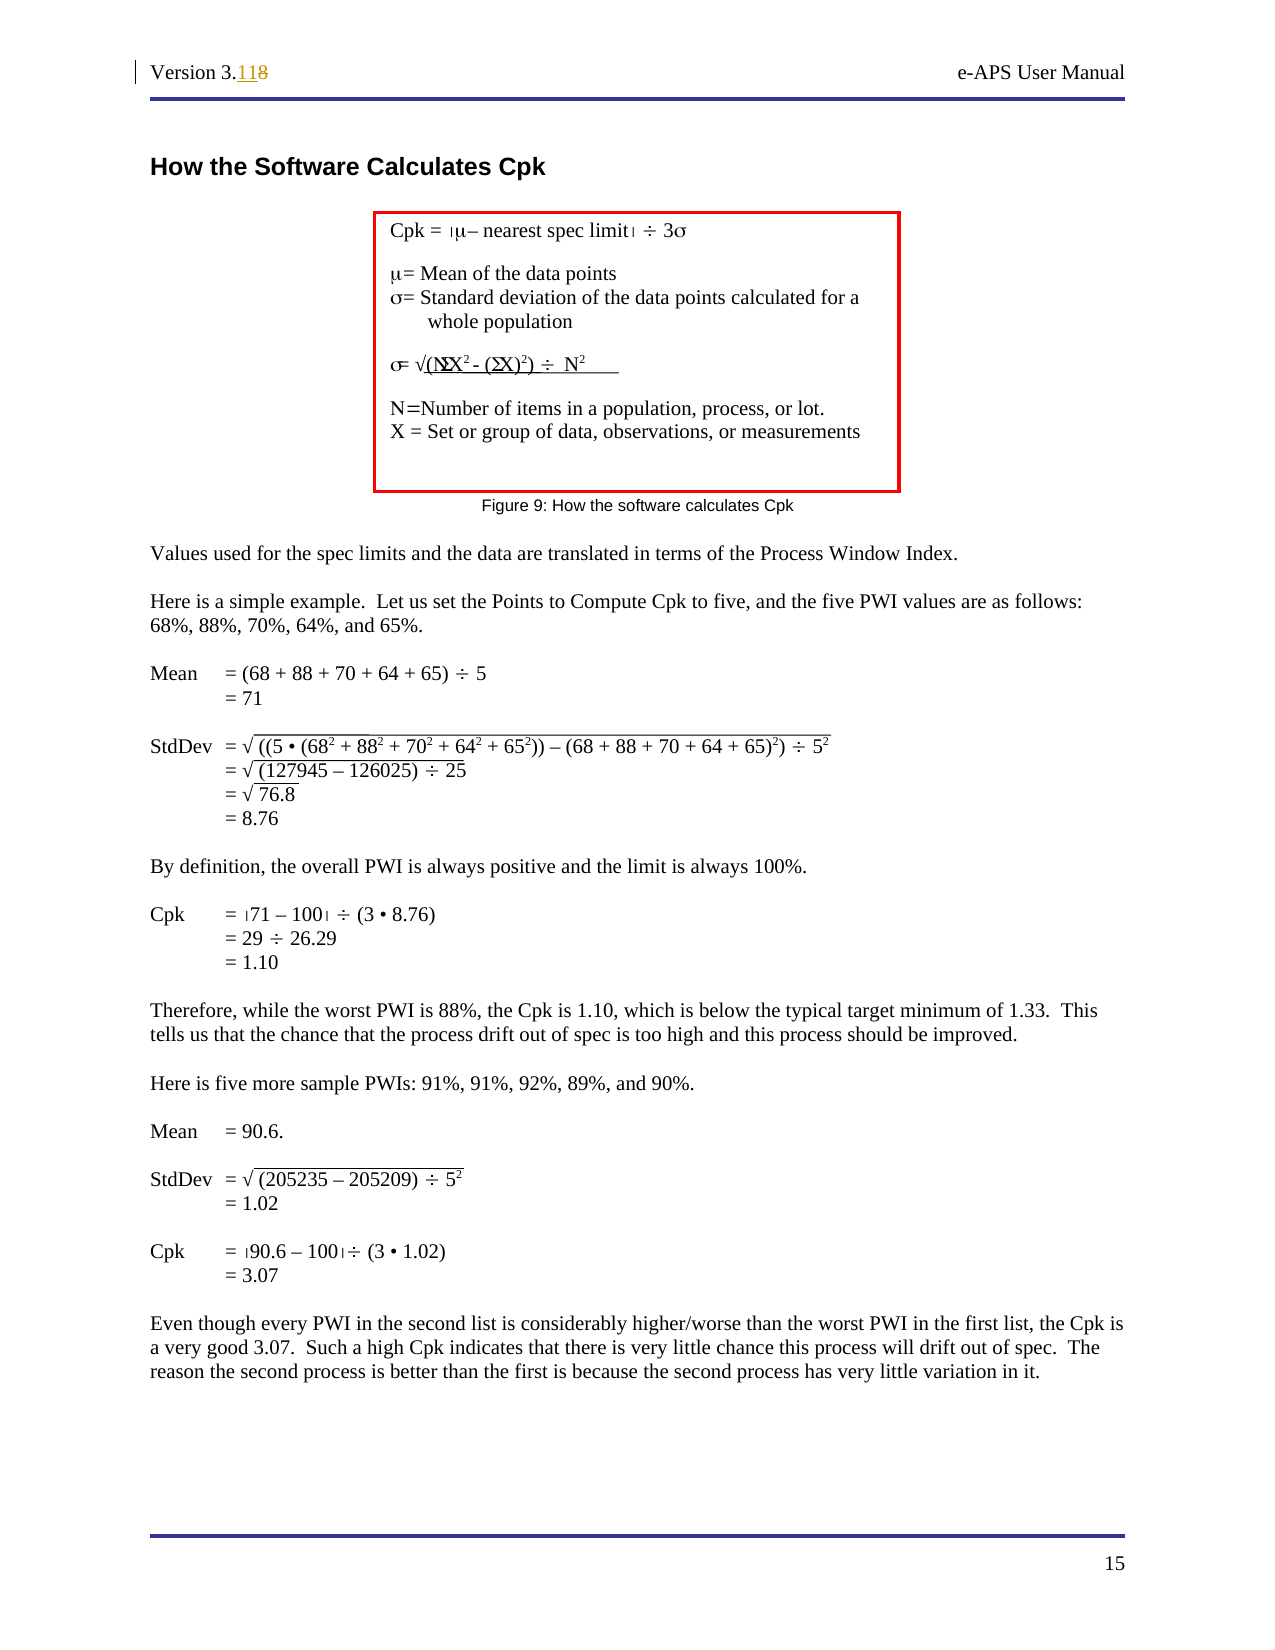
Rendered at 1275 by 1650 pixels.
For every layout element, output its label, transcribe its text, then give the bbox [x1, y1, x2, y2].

text = 1.10 [150, 950, 1125, 974]
text = 1.02 [150, 1191, 1125, 1215]
text Therefore, while the worst PWI is 88%, the Cpk is 1.10, which is below the typical target minimum of 1.33. This tells us that the chance that the process drift out of spec is too high and this process should be improved. [150, 998, 1125, 1046]
text Here is five more sample PWIs: 91%, 91%, 92%, 89%, and 90%. [150, 1070, 1125, 1094]
text = 29 26.29 [150, 926, 1125, 950]
text = √ 76.8 [150, 782, 1125, 806]
text StdDev = √ (205235 – 205209) 52 [150, 1167, 1125, 1191]
text Here is a simple example. Let us set the Points to Compute Cpk to five, and the five PWI values are as follows: 68%, 88%, 70%, 64%, and 65%. [150, 589, 1125, 637]
subtitle How the Software Calculates Cpk [150, 152, 1125, 180]
text = √ (127945 – 126025) 25 [150, 758, 1125, 782]
text Cpk = 71 – 100 (3 • 8.76) [150, 902, 1125, 926]
text = 8.76 [150, 806, 1125, 830]
text Figure 9: How the software calculates Cpk [150, 496, 1125, 515]
text StdDev = √ ((5 • (682 + 882 + 702 + 642 + 652)) – (68 + 88 + 70 + 64 + 65)2) 52 [150, 733, 1125, 758]
text Mean = (68 + 88 + 70 + 64 + 65) 5 [150, 661, 1125, 685]
text Cpk = 90.6 – 100 (3 • 1.02) [150, 1239, 1125, 1263]
text = 3.07 [150, 1263, 1125, 1287]
text Mean = 90.6. [150, 1118, 1125, 1143]
text Values used for the spec limits and the data are translated in terms of the Process Window Index. [150, 541, 1125, 565]
text By definition, the overall PWI is always positive and the limit is always 100%. [150, 854, 1125, 878]
text Even though every PWI in the second list is considerably higher/worse than the worst PWI in the first list, the Cpk is a very good 3.07. Such a high Cpk indicates that there is very little chance this process will drift out of spec. The reason the second process is better than the first is because the second process has very little variation in it. [150, 1311, 1125, 1383]
text = 71 [150, 685, 1125, 709]
